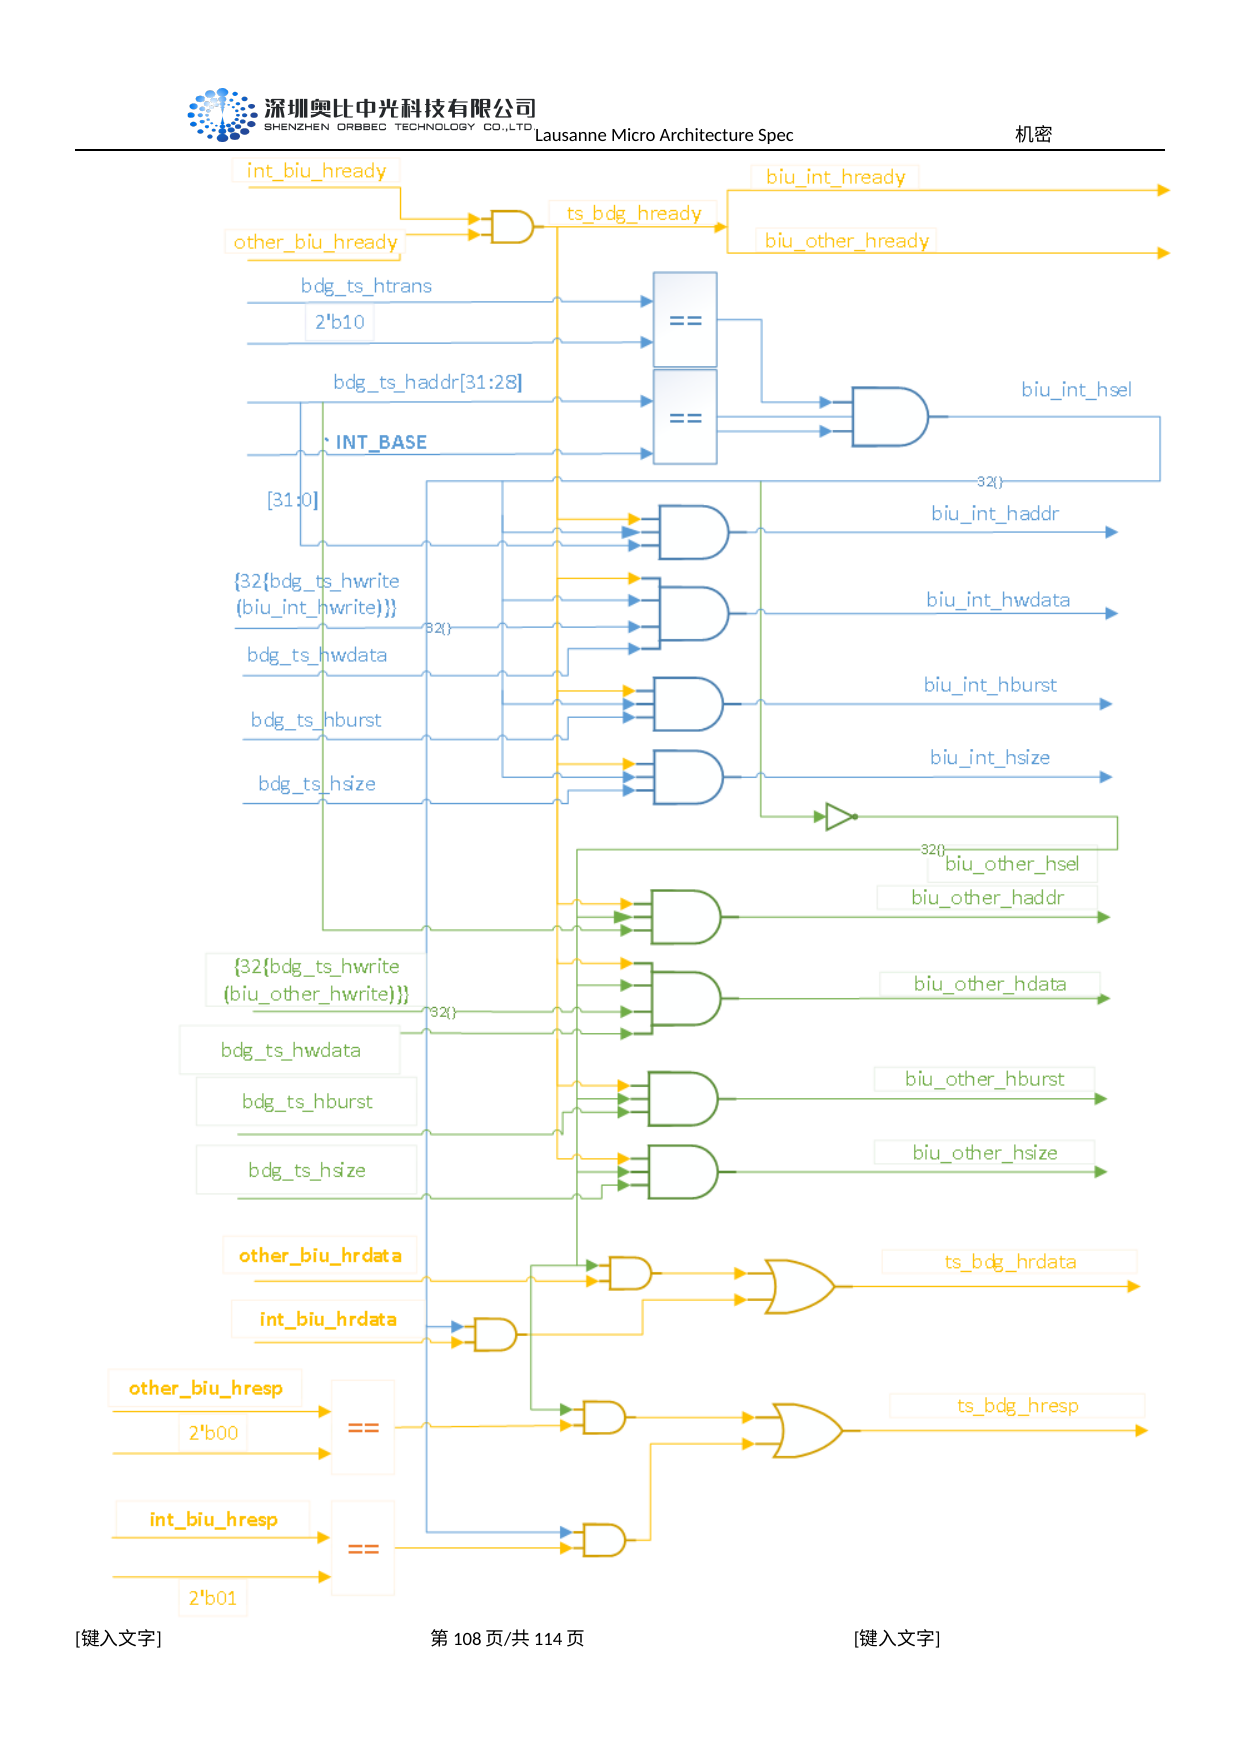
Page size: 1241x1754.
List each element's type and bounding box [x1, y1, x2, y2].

picture [45, 63, 1195, 1690]
